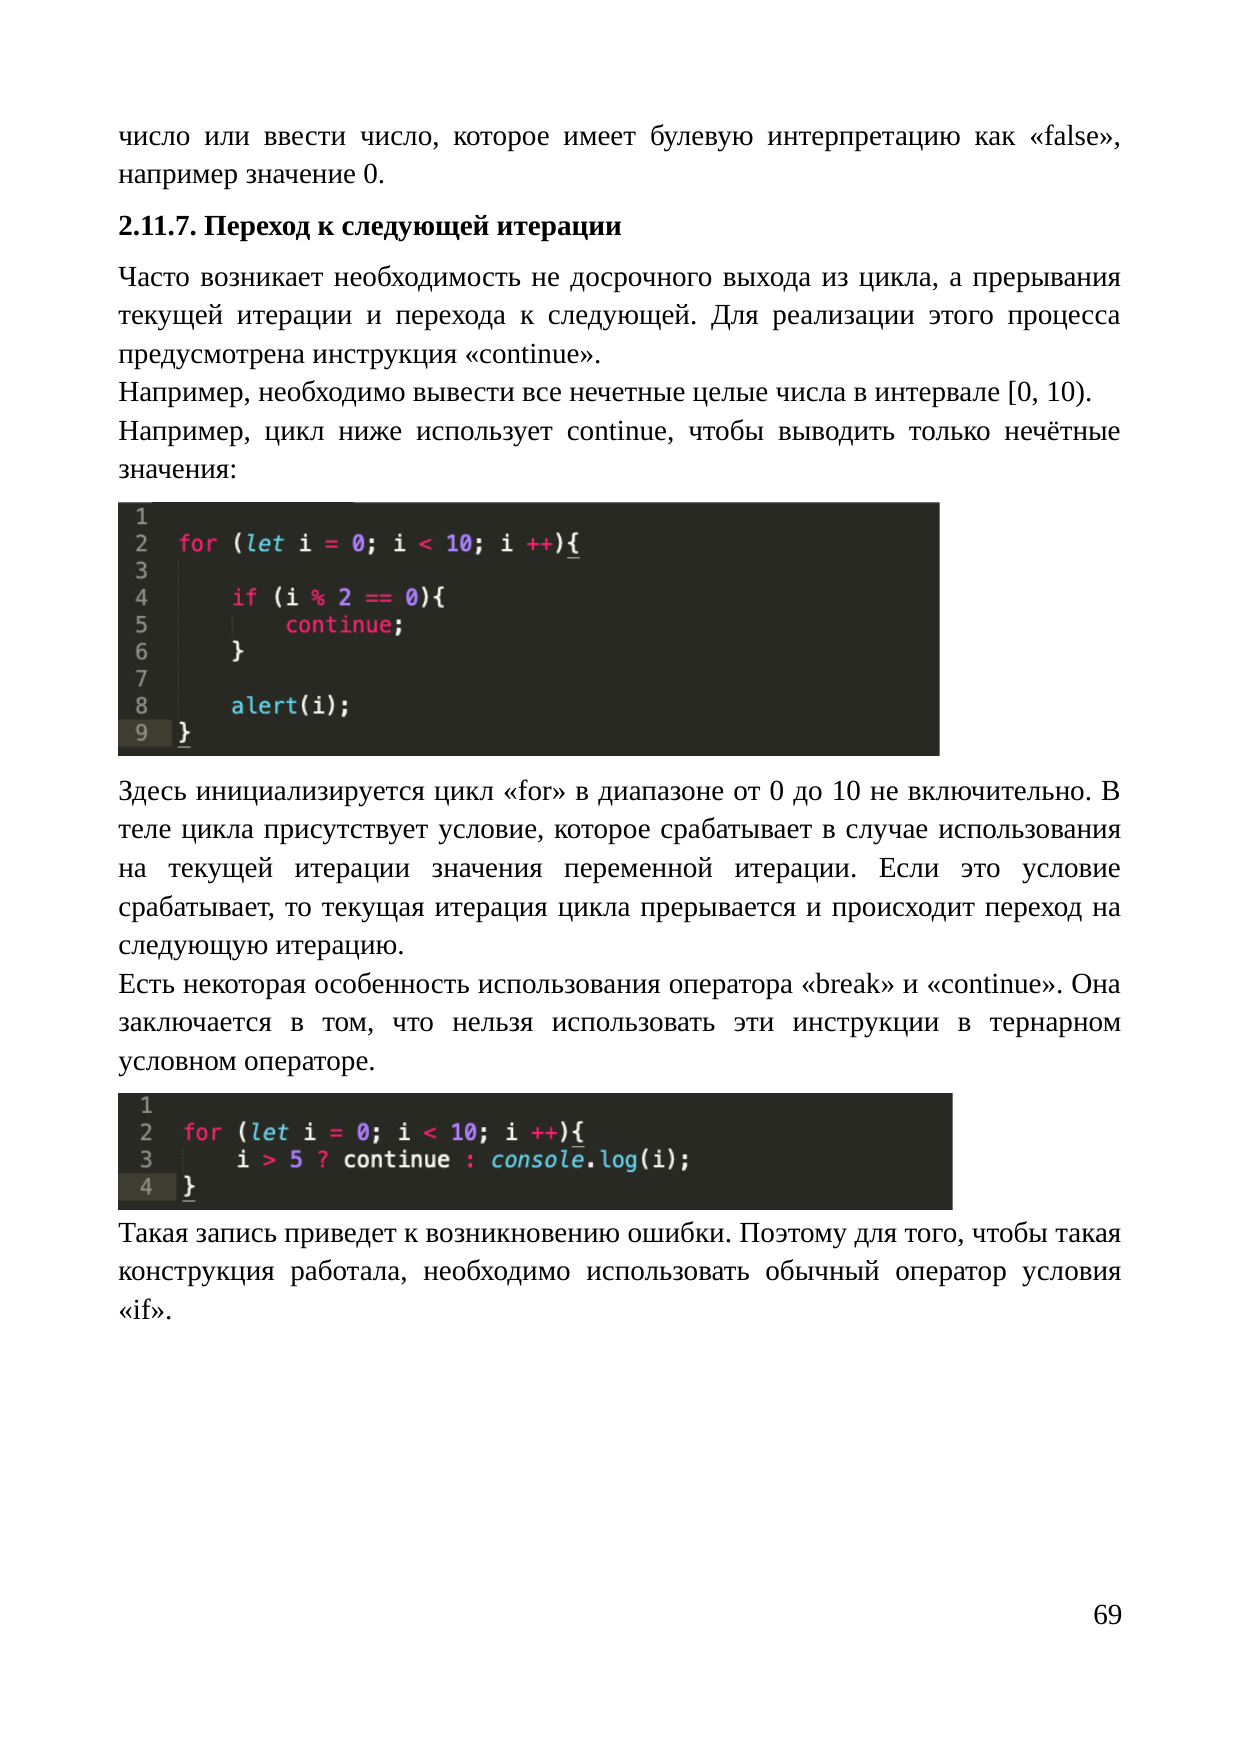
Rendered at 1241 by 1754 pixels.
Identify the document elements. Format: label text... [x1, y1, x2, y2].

text Такая запись приведет к возникновению ошибки. Поэтому для того, чтобы такая конструкция работала, необходимо использовать обычный оператор условия «if». [118, 1215, 1122, 1326]
text Есть некоторая особенность использования оператора «break» и «continue». Она заключается в том, что нельзя использовать эти инструкции в тернарном условном операторе. [118, 966, 1122, 1076]
text Например, цикл ниже использует continue, чтобы выводить только нечётные значения: [118, 413, 1122, 485]
text Часто возникает необходимость не досрочного выхода из цикла, а прерывания текущей итерации и перехода к следующей. Для реализации этого процесса предусмотрена инструкция «continue». [118, 259, 1122, 369]
subtitle 2.11.7. Переход к следующей итерации [118, 208, 1122, 241]
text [118, 118, 1122, 190]
picture [118, 502, 940, 756]
text Например, необходимо вывести все нечетные целые числа в интервале [0, 10). [118, 374, 1122, 408]
picture [118, 1093, 953, 1210]
text Здесь инициализируется цикл «for» в диапазоне от 0 до 10 не включительно. В теле цикла присутствует условие, которое срабатывает в случае использования на текущей итерации значения переменной итерации. Если это условие срабатывает, то текущая итерация цикла прерывается и происходит переход на следующую итерацию. [118, 773, 1122, 961]
